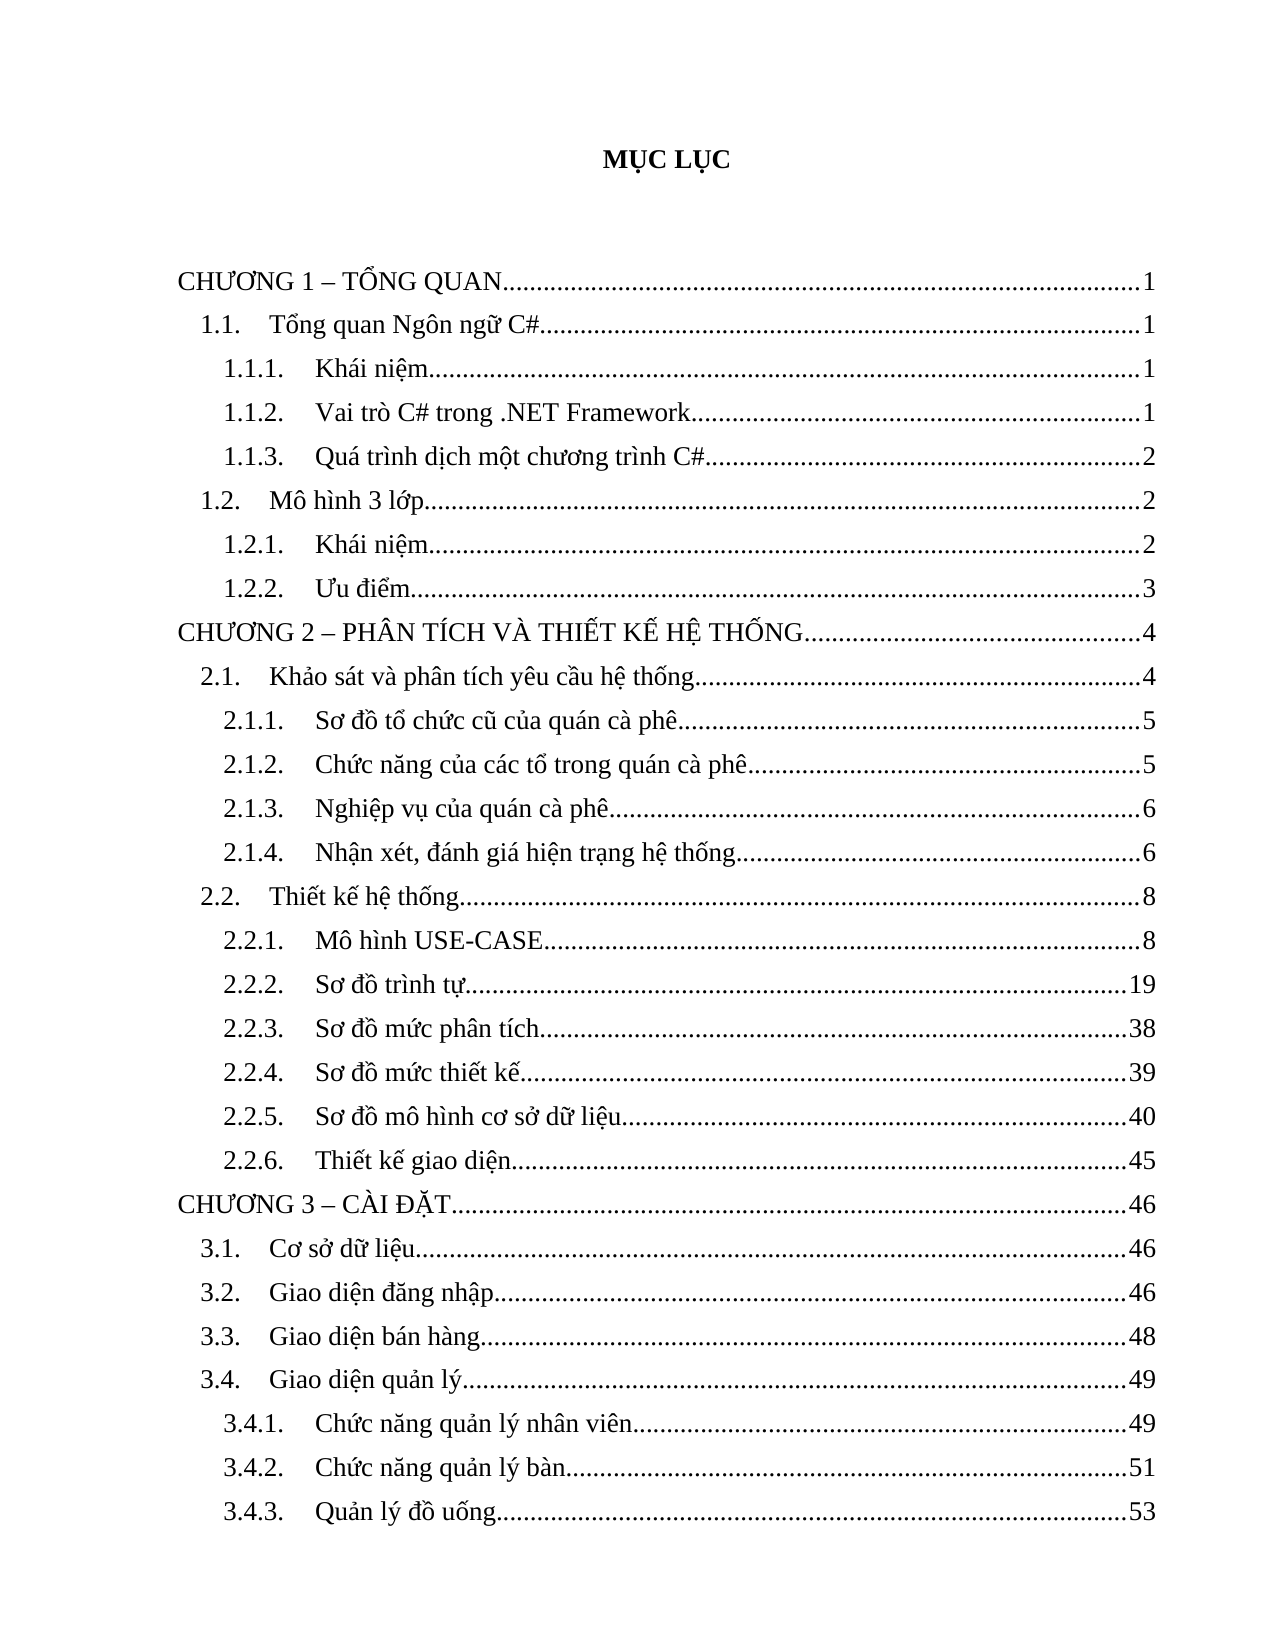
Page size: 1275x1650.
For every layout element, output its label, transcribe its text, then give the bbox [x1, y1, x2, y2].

text 2.2.1. Mô hình USE-CASE 8 [223, 924, 1157, 955]
text 2.2.3. Sơ đồ mức phân tích 38 [223, 1012, 1157, 1043]
text 2.2.5. Sơ đồ mô hình cơ sở dữ liệu 40 [223, 1100, 1157, 1131]
text CHƯƠNG 3 – CÀI ĐẶT 46 [177, 1188, 1157, 1219]
text CHƯƠNG 1 – TỔNG QUAN 1 [177, 264, 1157, 296]
text 2.2. Thiết kế hệ thống 8 [200, 880, 1157, 911]
text 1.2.2. Ưu điểm 3 [223, 572, 1157, 603]
text 1.1.1. Khái niệm 1 [223, 352, 1157, 384]
text 3.4. Giao diện quản lý 49 [200, 1363, 1157, 1395]
text 3.2. Giao diện đăng nhập 46 [200, 1276, 1157, 1307]
text 1.1.3. Quá trình dịch một chương trình C# 2 [223, 440, 1157, 472]
text 3.4.2. Chức năng quản lý bàn 51 [223, 1451, 1157, 1483]
text 2.2.6. Thiết kế giao diện 45 [223, 1144, 1157, 1175]
text 2.1.3. Nghiệp vụ của quán cà phê 6 [223, 792, 1157, 823]
text 3.3. Giao diện bán hàng 48 [200, 1319, 1157, 1351]
text 2.1.4. Nhận xét, đánh giá hiện trạng hệ thống 6 [223, 836, 1157, 867]
text 1.1.2. Vai trò C# trong .NET Framework 1 [223, 396, 1157, 428]
text 2.2.2. Sơ đồ trình tự 19 [223, 968, 1157, 999]
text 2.2.4. Sơ đồ mức thiết kế 39 [223, 1056, 1157, 1087]
text 2.1.2. Chức năng của các tổ trong quán cà phê 5 [223, 748, 1157, 779]
text 3.4.3. Quản lý đồ uống 53 [223, 1495, 1157, 1527]
text 1.2. Mô hình 3 lớp 2 [200, 484, 1157, 516]
subtitle MỤC LỤC [177, 143, 1157, 174]
text 1.1. Tổng quan Ngôn ngữ C# 1 [200, 308, 1157, 340]
text CHƯƠNG 2 – PHÂN TÍCH VÀ THIẾT KẾ HỆ THỐNG 4 [177, 616, 1157, 647]
text 1.2.1. Khái niệm 2 [223, 528, 1157, 559]
text 3.4.1. Chức năng quản lý nhân viên 49 [223, 1407, 1157, 1439]
text 3.1. Cơ sở dữ liệu 46 [200, 1232, 1157, 1263]
text 2.1.1. Sơ đồ tổ chức cũ của quán cà phê 5 [223, 704, 1157, 735]
text 2.1. Khảo sát và phân tích yêu cầu hệ thống 4 [200, 660, 1157, 691]
